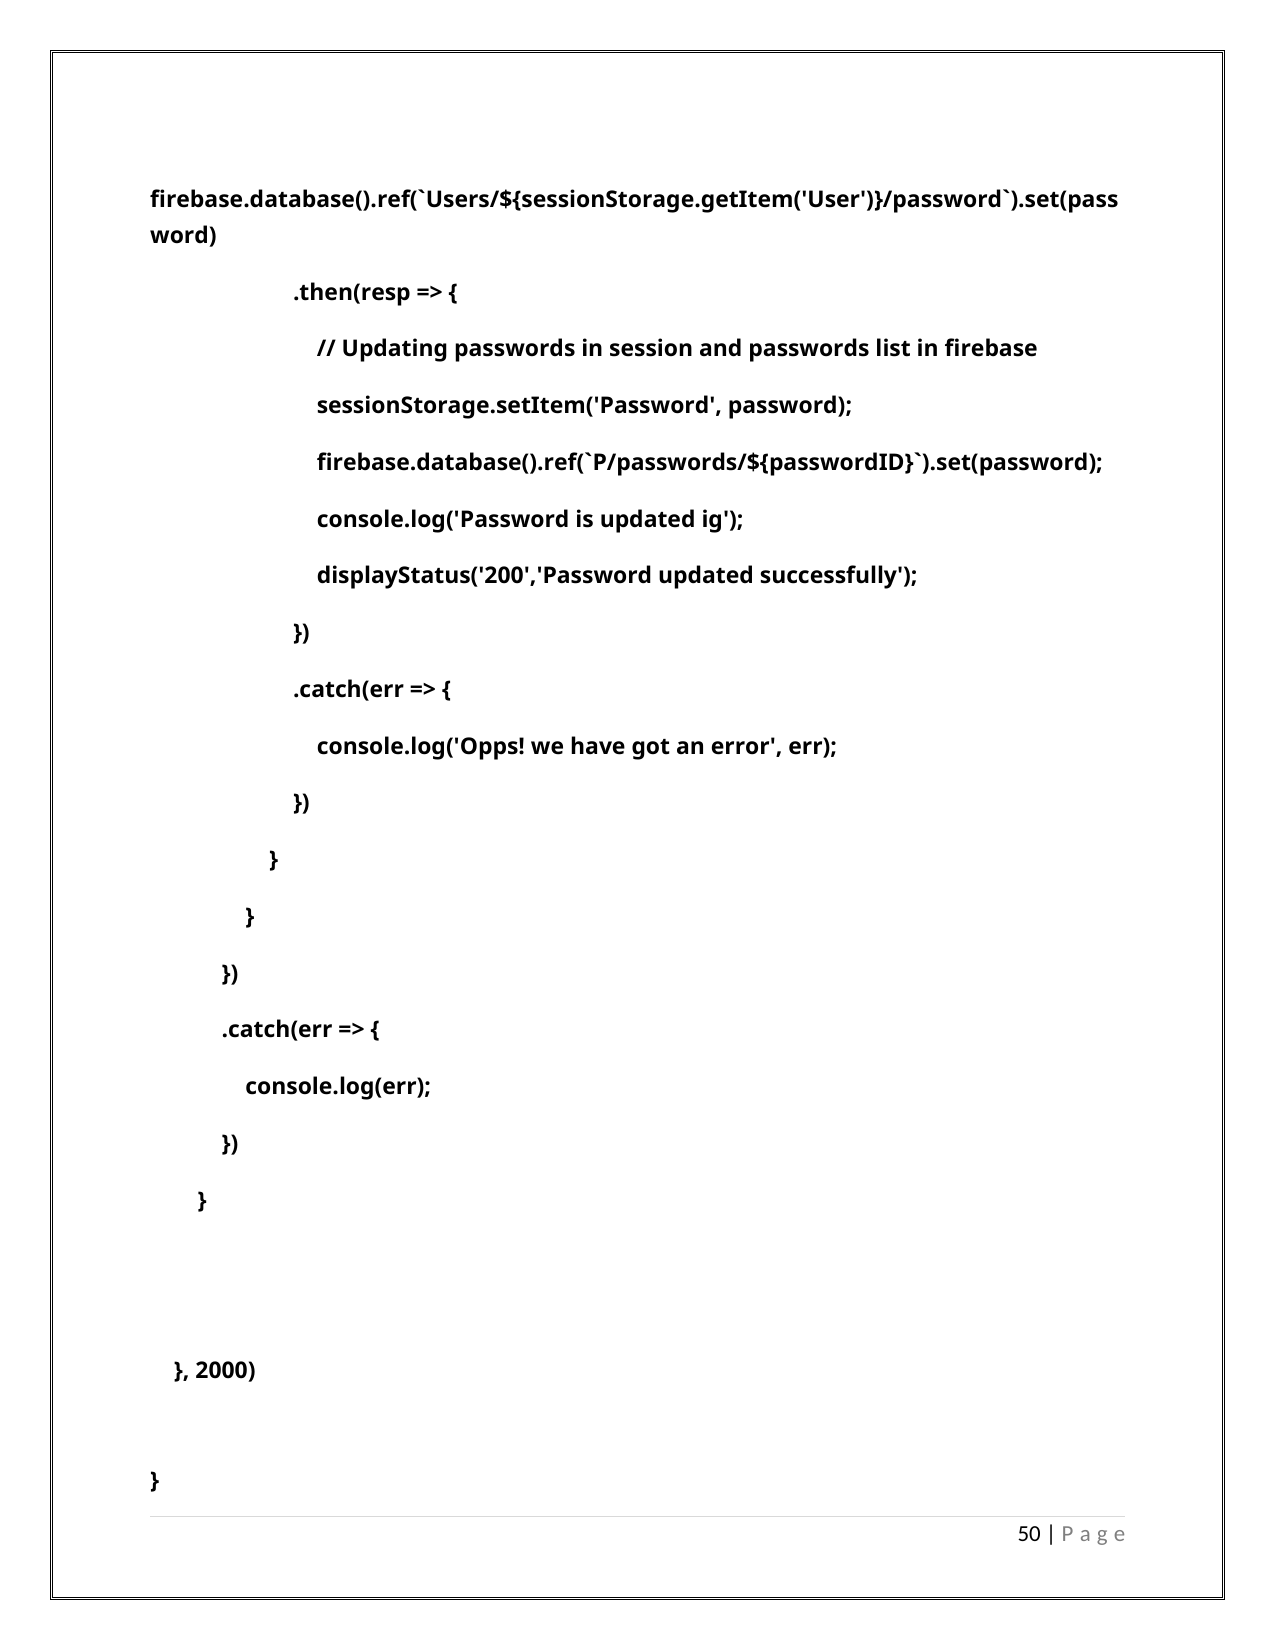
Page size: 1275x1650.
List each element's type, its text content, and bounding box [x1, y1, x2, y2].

text } [150, 1464, 1125, 1495]
text } [150, 900, 1125, 931]
text } [150, 843, 1125, 874]
text }) [150, 786, 1125, 818]
text firebase.database().ref(`Users/${sessionStorage.getItem('User')}/password`).set(password) [150, 150, 1125, 250]
text }) [150, 1127, 1125, 1158]
text .then(resp => { [150, 275, 1125, 307]
text }) [150, 957, 1125, 988]
text .catch(err => { [150, 1013, 1125, 1045]
text sessionStorage.setItem('Password', password); [150, 389, 1125, 420]
text .catch(err => { [150, 673, 1125, 704]
text }, 2000) [150, 1354, 1125, 1385]
text displayStatus('200','Password updated successfully'); [150, 559, 1125, 591]
text firebase.database().ref(`P/passwords/${passwordID}`).set(password); [150, 446, 1125, 477]
text } [150, 1184, 1125, 1215]
text // Updating passwords in session and passwords list in firebase [150, 332, 1125, 363]
text console.log(err); [150, 1070, 1125, 1101]
text console.log('Password is updated ig'); [150, 502, 1125, 534]
text }) [150, 616, 1125, 647]
text console.log('Opps! we have got an error', err); [150, 729, 1125, 761]
